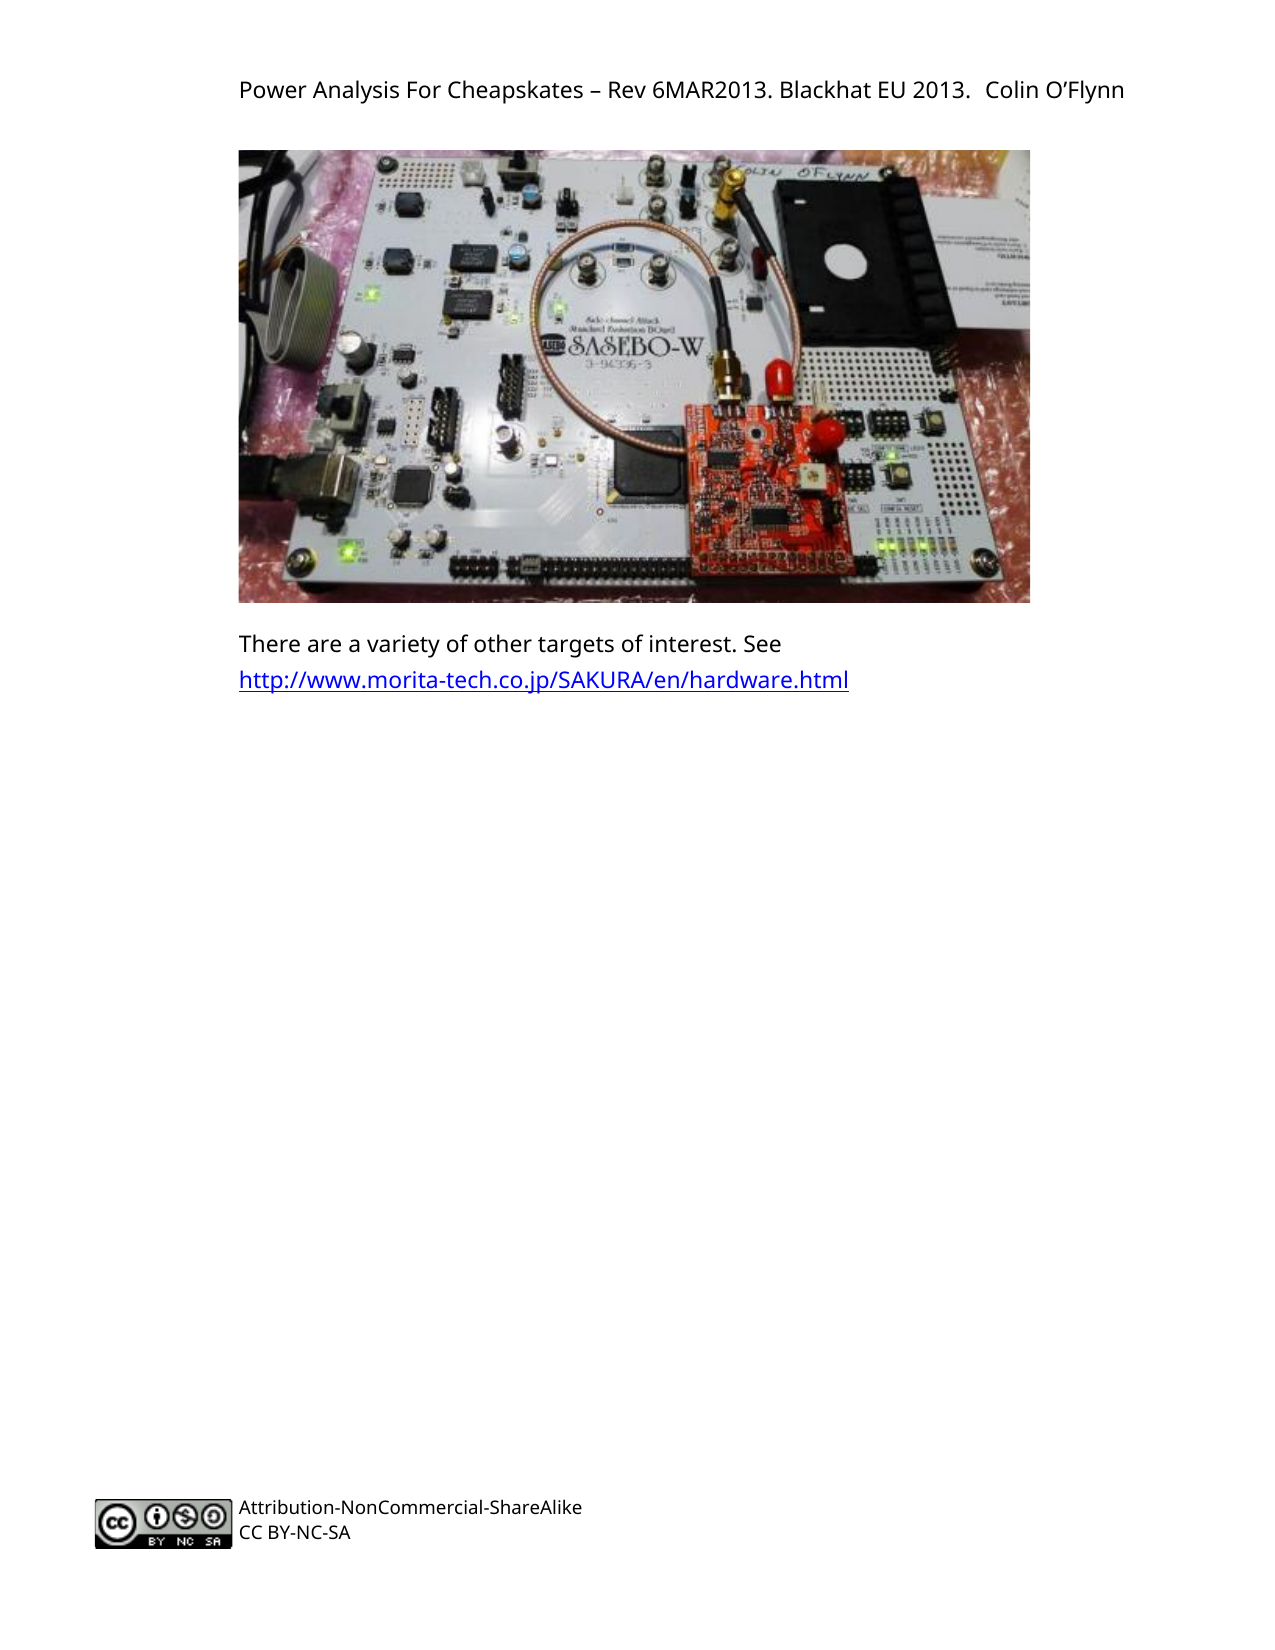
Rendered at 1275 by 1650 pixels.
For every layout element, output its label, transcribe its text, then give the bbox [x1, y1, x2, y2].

picture [94, 1499, 233, 1549]
picture [238, 150, 1031, 603]
text There are a variety of other targets of interest. See http://www.morita-tech.co.jp/SAKURA/en/hardware.html [239, 628, 1125, 696]
